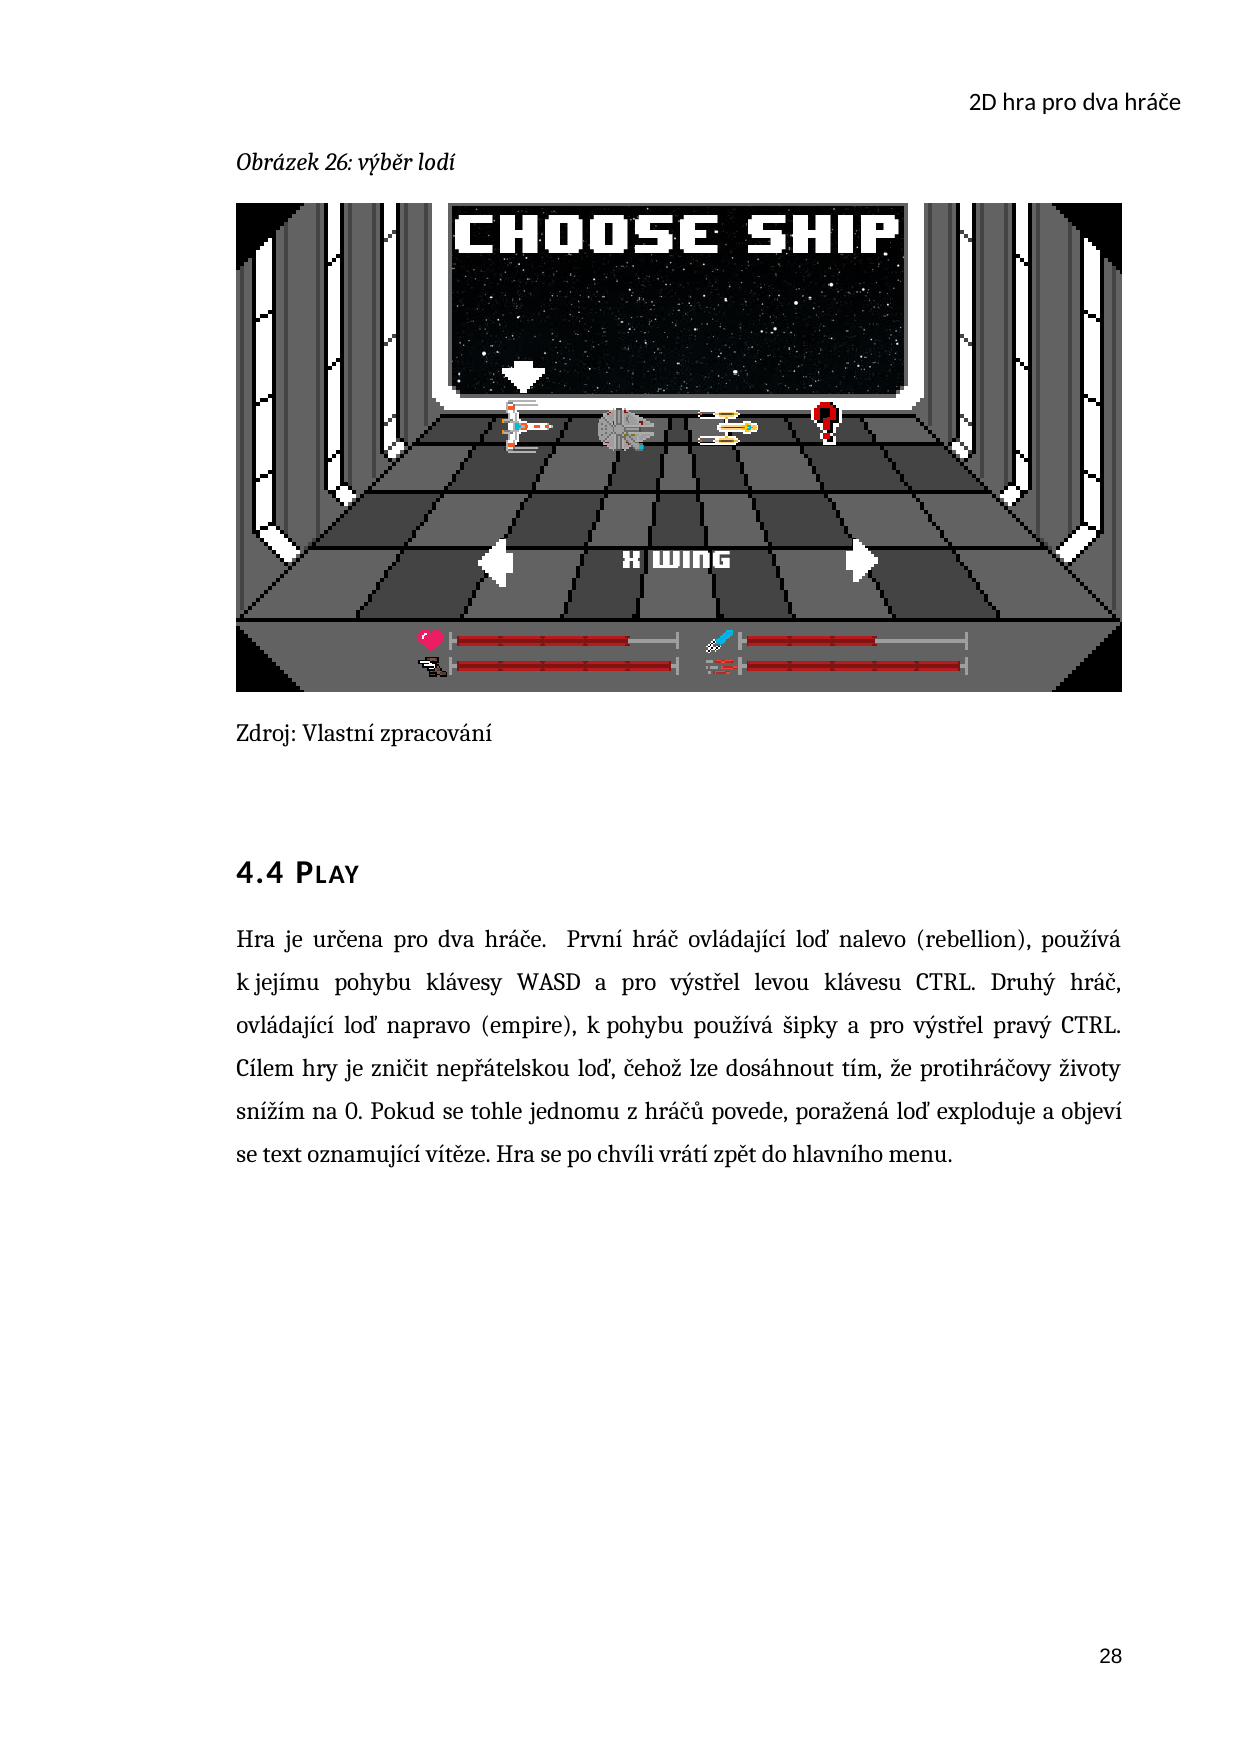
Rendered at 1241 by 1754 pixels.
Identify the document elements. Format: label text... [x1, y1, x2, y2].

text Obrázek 26: výběr lodí [236, 148, 1122, 176]
text Hra je určena pro dva hráče. První hráč ovládající loď nalevo (rebellion), používá k jejímu pohybu klávesy WASD a pro výstřel levou klávesu CTRL. Druhý hráč, ovládající loď napravo (empire), k pohybu používá šipky a pro výstřel pravý CTRL. Cílem hry je zničit nepřátelskou loď, čehož lze dosáhnout tím, že protihráčovy životy snížím na 0. Pokud se tohle jednomu z hráčů povede, poražená loď exploduje a objeví se text oznamující vítěze. Hra se po chvíli vrátí zpět do hlavního menu. [236, 925, 1122, 1169]
picture [236, 203, 1122, 692]
subtitle Play [236, 851, 1122, 892]
text Zdroj: Vlastní zpracování [236, 719, 1122, 748]
